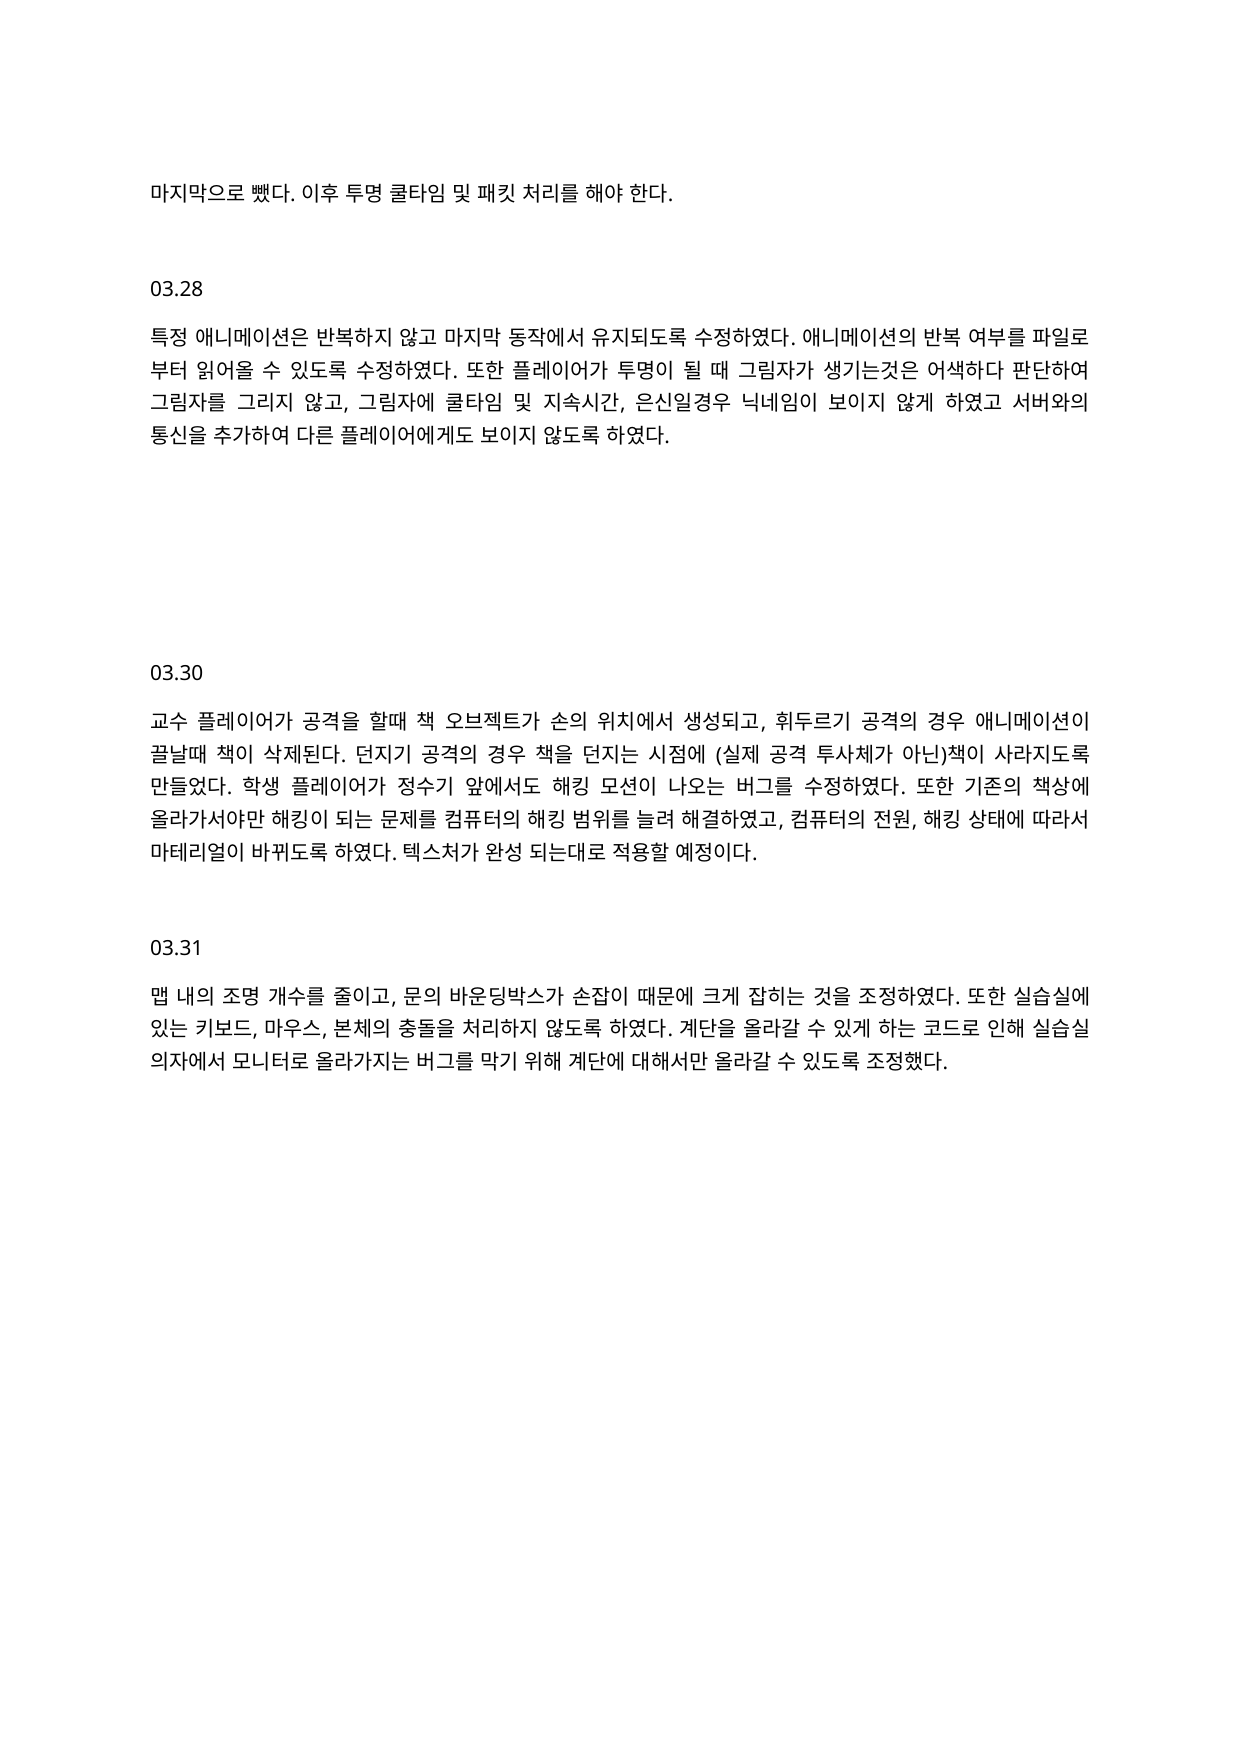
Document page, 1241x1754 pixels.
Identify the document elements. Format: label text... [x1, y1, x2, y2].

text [150, 177, 1090, 207]
text 특정 애니메이션은 반복하지 않고 마지막 동작에서 유지되도록 수정하였다. 애니메이션의 반복 여부를 파일로 부터 읽어올 수 있도록 수정하였다. 또한 플레이어가 투명이 될 때 그림자가 생기는것은 어색하다 판단하여 그림자를 그리지 않고, 그림자에 쿨타임 및 지속시간, 은신일경우 닉네임이 보이지 않게 하였고 서버와의 통신을 추가하여 다른 플레이어에게도 보이지 않도록 하였다. [150, 321, 1090, 449]
text 03.28 [150, 274, 1090, 302]
text 맵 내의 조명 개수를 줄이고, 문의 바운딩박스가 손잡이 때문에 크게 잡히는 것을 조정하였다. 또한 실습실에 있는 키보드, 마우스, 본체의 충돌을 처리하지 않도록 하였다. 계단을 올라갈 수 있게 하는 코드로 인해 실습실 의자에서 모니터로 올라가지는 버그를 막기 위해 계단에 대해서만 올라갈 수 있도록 조정했다. [150, 980, 1090, 1076]
text 교수 플레이어가 공격을 할때 책 오브젝트가 손의 위치에서 생성되고, 휘두르기 공격의 경우 애니메이션이 끌날때 책이 삭제된다. 던지기 공격의 경우 책을 던지는 시점에 (실제 공격 투사체가 아닌)책이 사라지도록 만들었다. 학생 플레이어가 정수기 앞에서도 해킹 모션이 나오는 버그를 수정하였다. 또한 기존의 책상에 올라가서야만 해킹이 되는 문제를 컴퓨터의 해킹 범위를 늘려 해결하였고, 컴퓨터의 전원, 해킹 상태에 따라서 마테리얼이 바뀌도록 하였다. 텍스처가 완성 되는대로 적용할 예정이다. [150, 705, 1090, 866]
text 03.30 [150, 658, 1090, 686]
text 03.31 [150, 933, 1090, 961]
